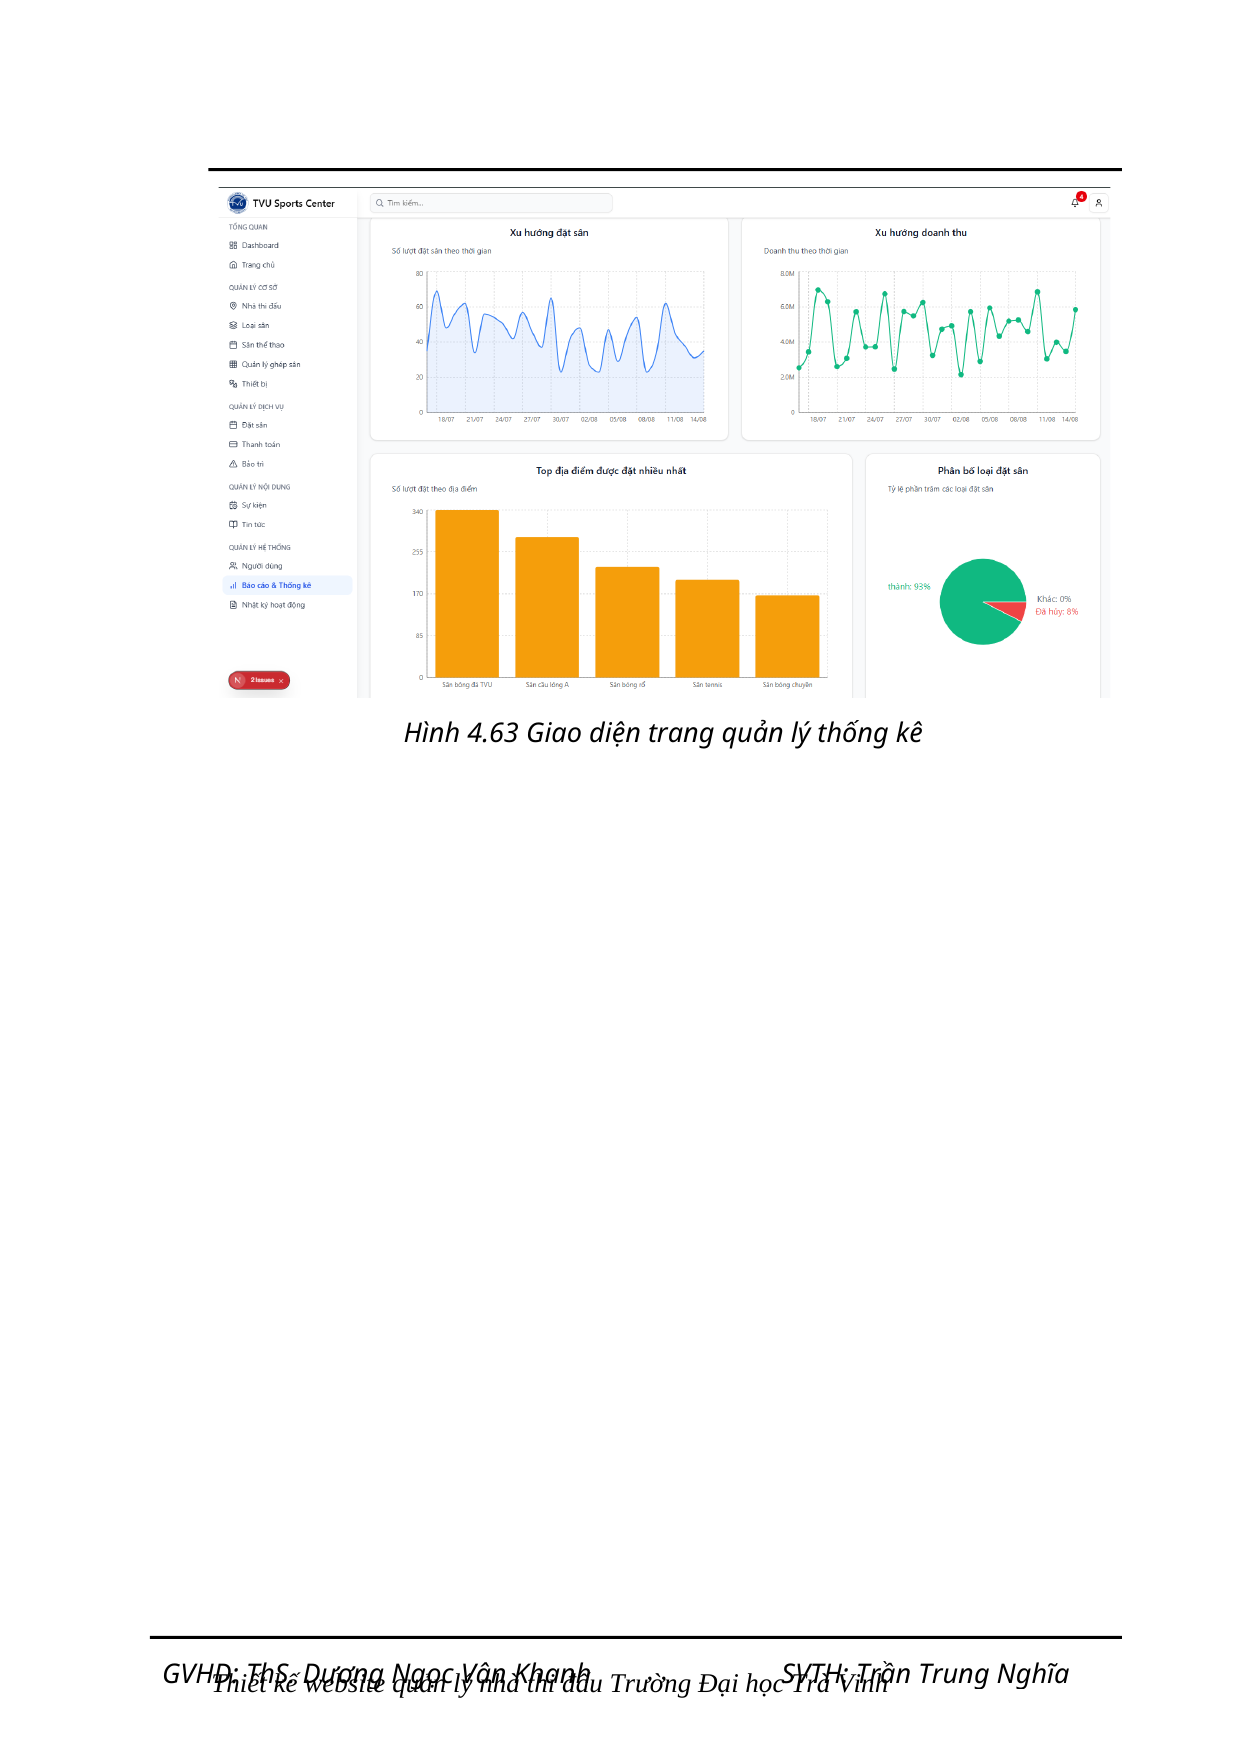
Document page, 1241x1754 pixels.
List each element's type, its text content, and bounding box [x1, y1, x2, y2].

picture [218, 187, 1111, 698]
